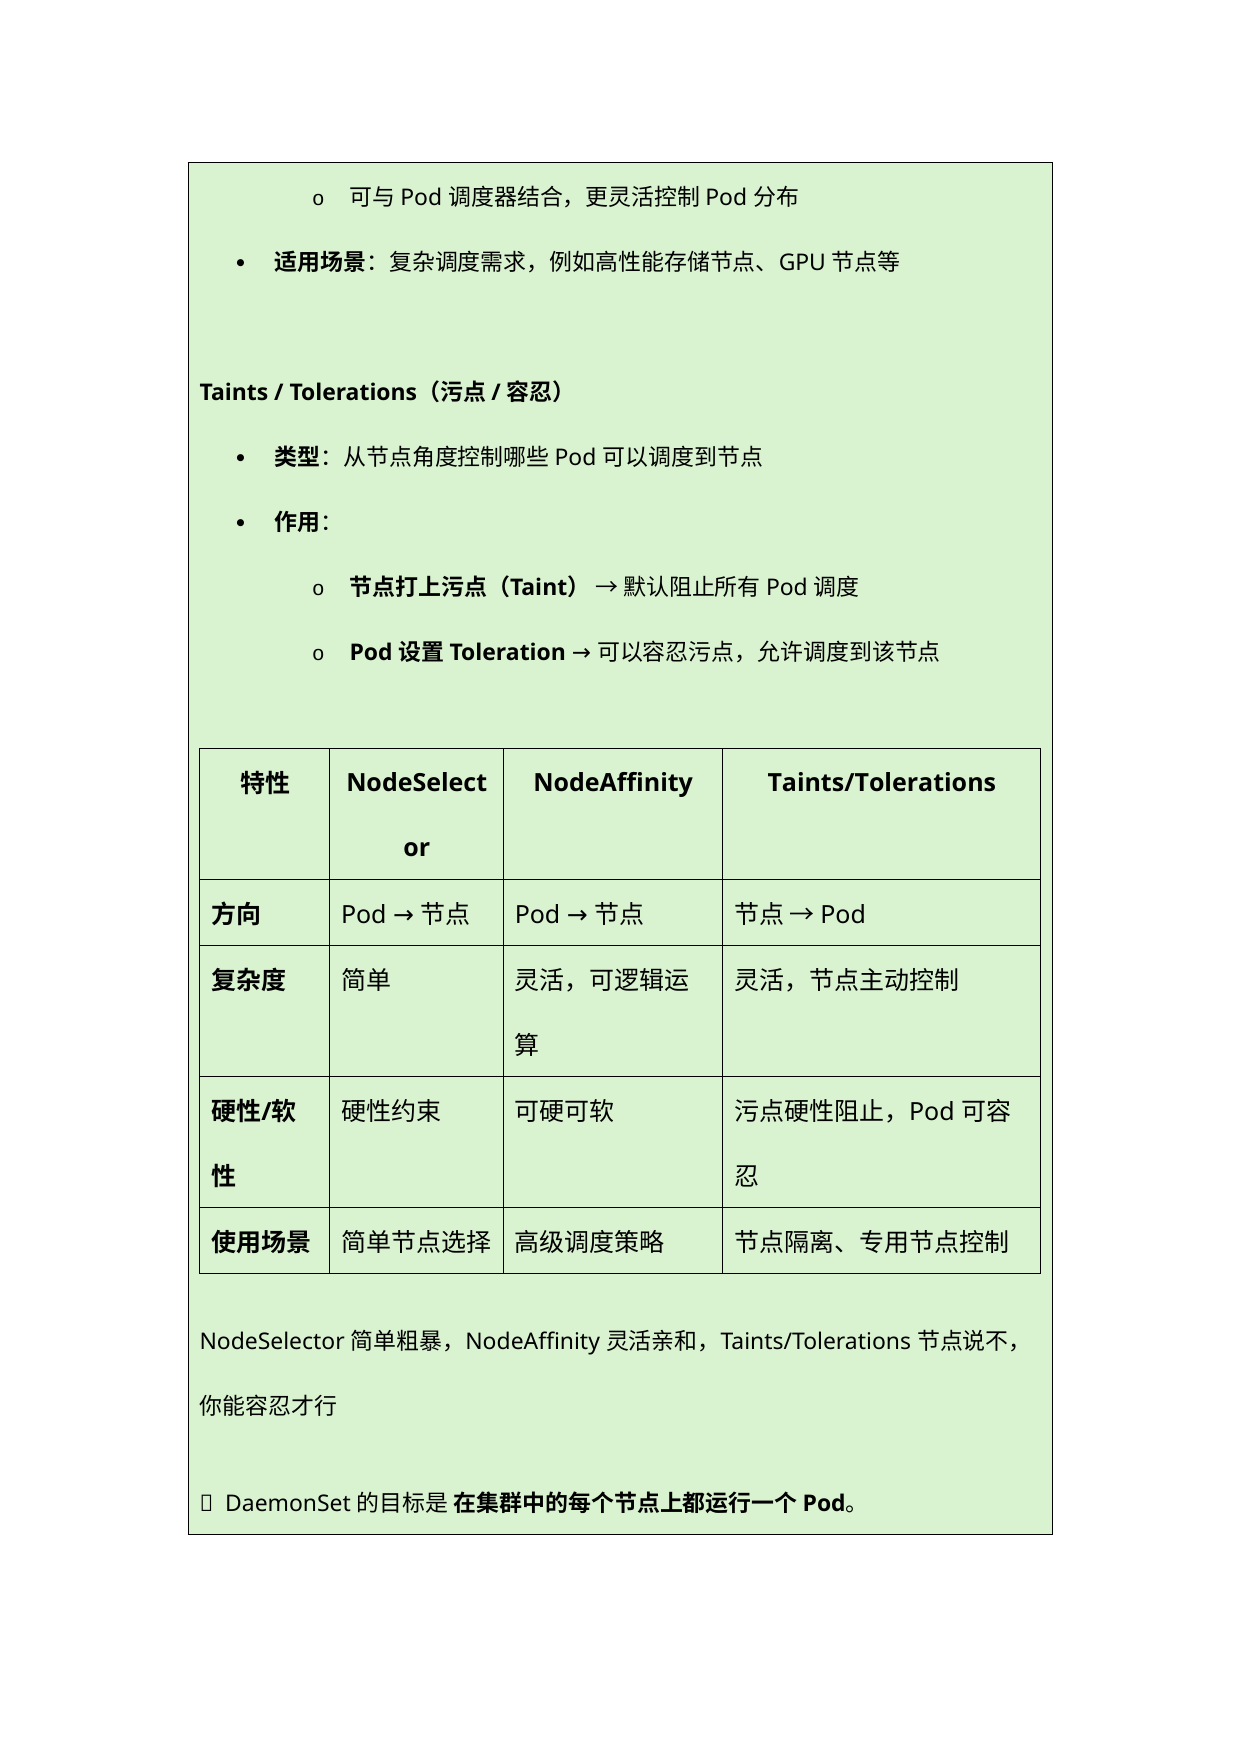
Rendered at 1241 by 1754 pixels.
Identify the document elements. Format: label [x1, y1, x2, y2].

table_header [189, 163, 1052, 1534]
